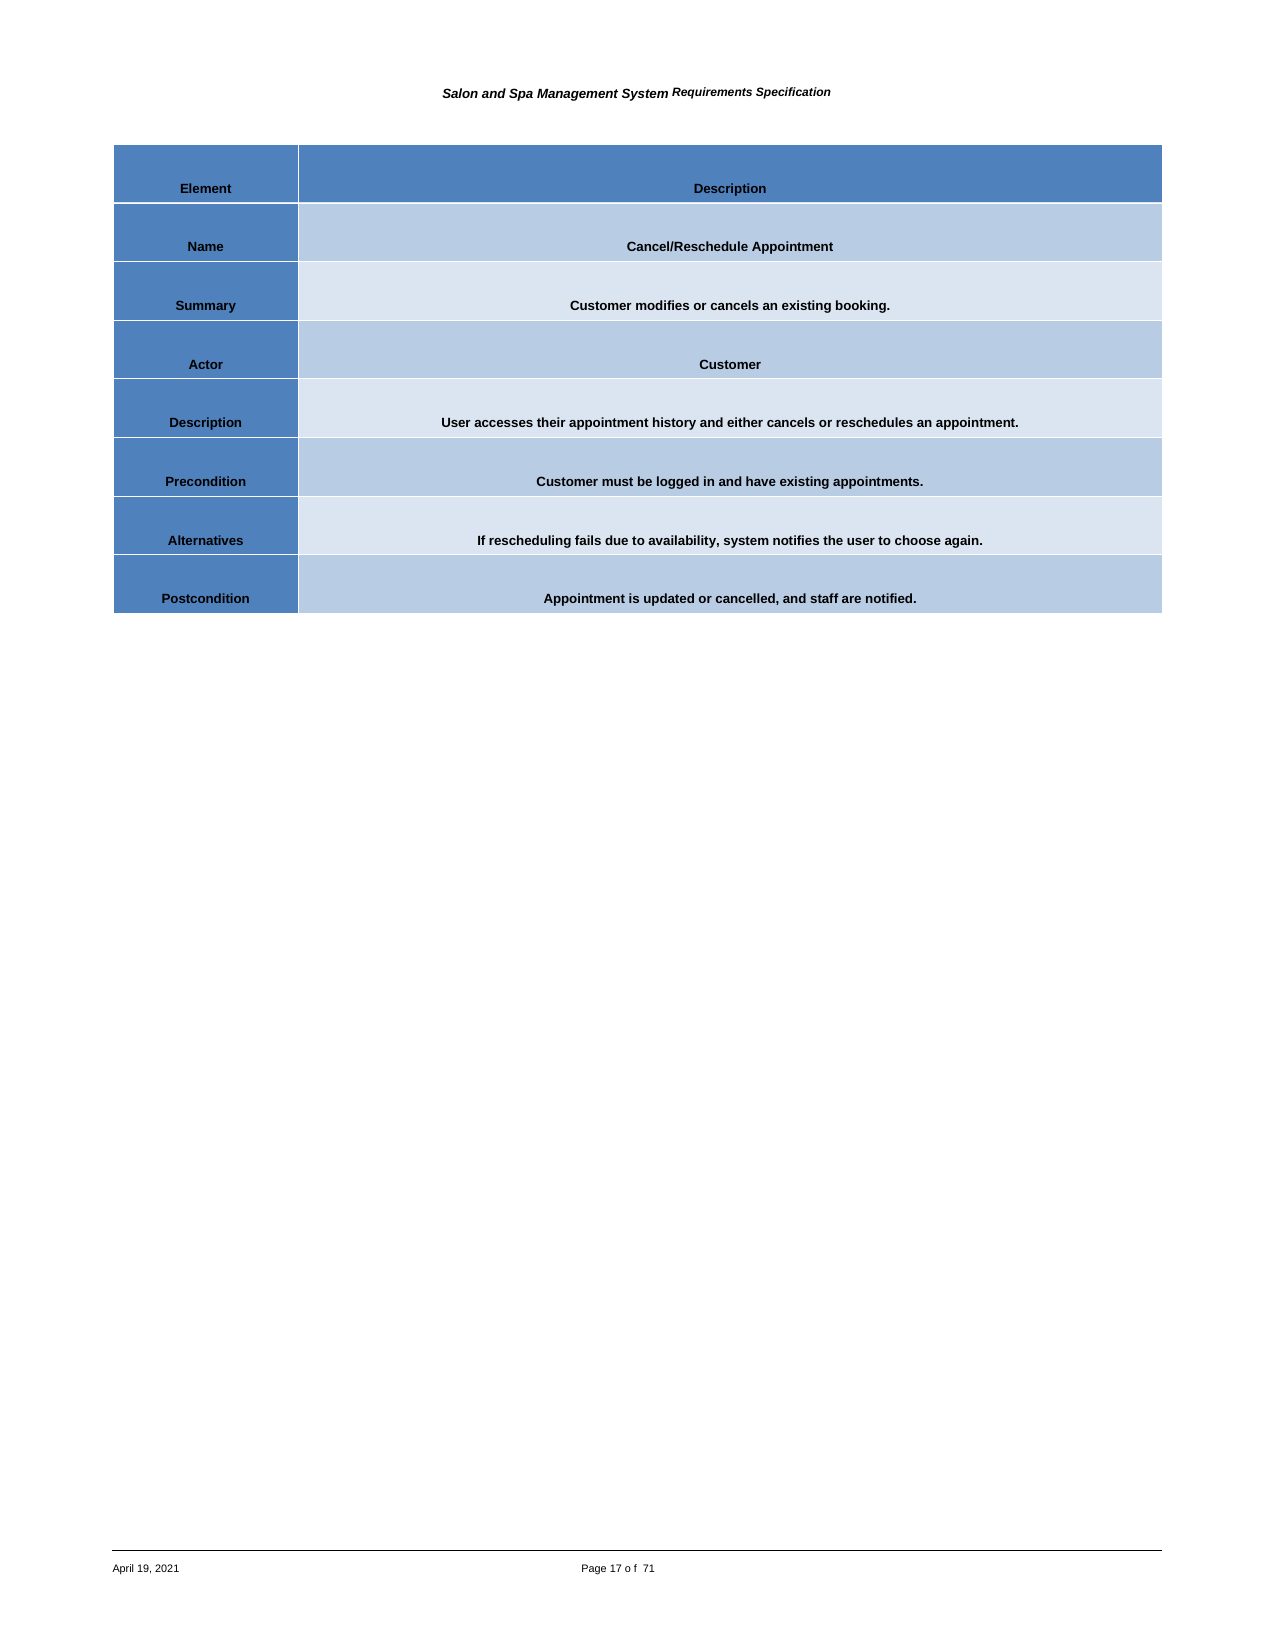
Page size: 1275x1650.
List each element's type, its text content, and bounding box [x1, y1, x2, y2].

table_cell Postcondition [114, 555, 298, 613]
table_cell Alternatives [114, 497, 298, 554]
table_cell Summary [114, 262, 298, 320]
table_cell If rescheduling fails due to availability, system notifies the user to choose again. [299, 497, 1162, 554]
table_cell Description [114, 379, 298, 437]
table_cell Customer [299, 321, 1162, 378]
table_cell Name [114, 204, 298, 261]
table_header Description [299, 145, 1162, 202]
table_cell Appointment is updated or cancelled, and staff are notified. [299, 555, 1162, 613]
table_cell User accesses their appointment history and either cancels or reschedules an appointment. [299, 379, 1162, 437]
table_cell Actor [114, 321, 298, 378]
table_header Element [114, 145, 298, 202]
table_cell Precondition [114, 438, 298, 496]
table_cell Customer must be logged in and have existing appointments. [299, 438, 1162, 496]
table_cell Cancel/Reschedule Appointment [299, 204, 1162, 261]
table_cell Customer modifies or cancels an existing booking. [299, 262, 1162, 320]
